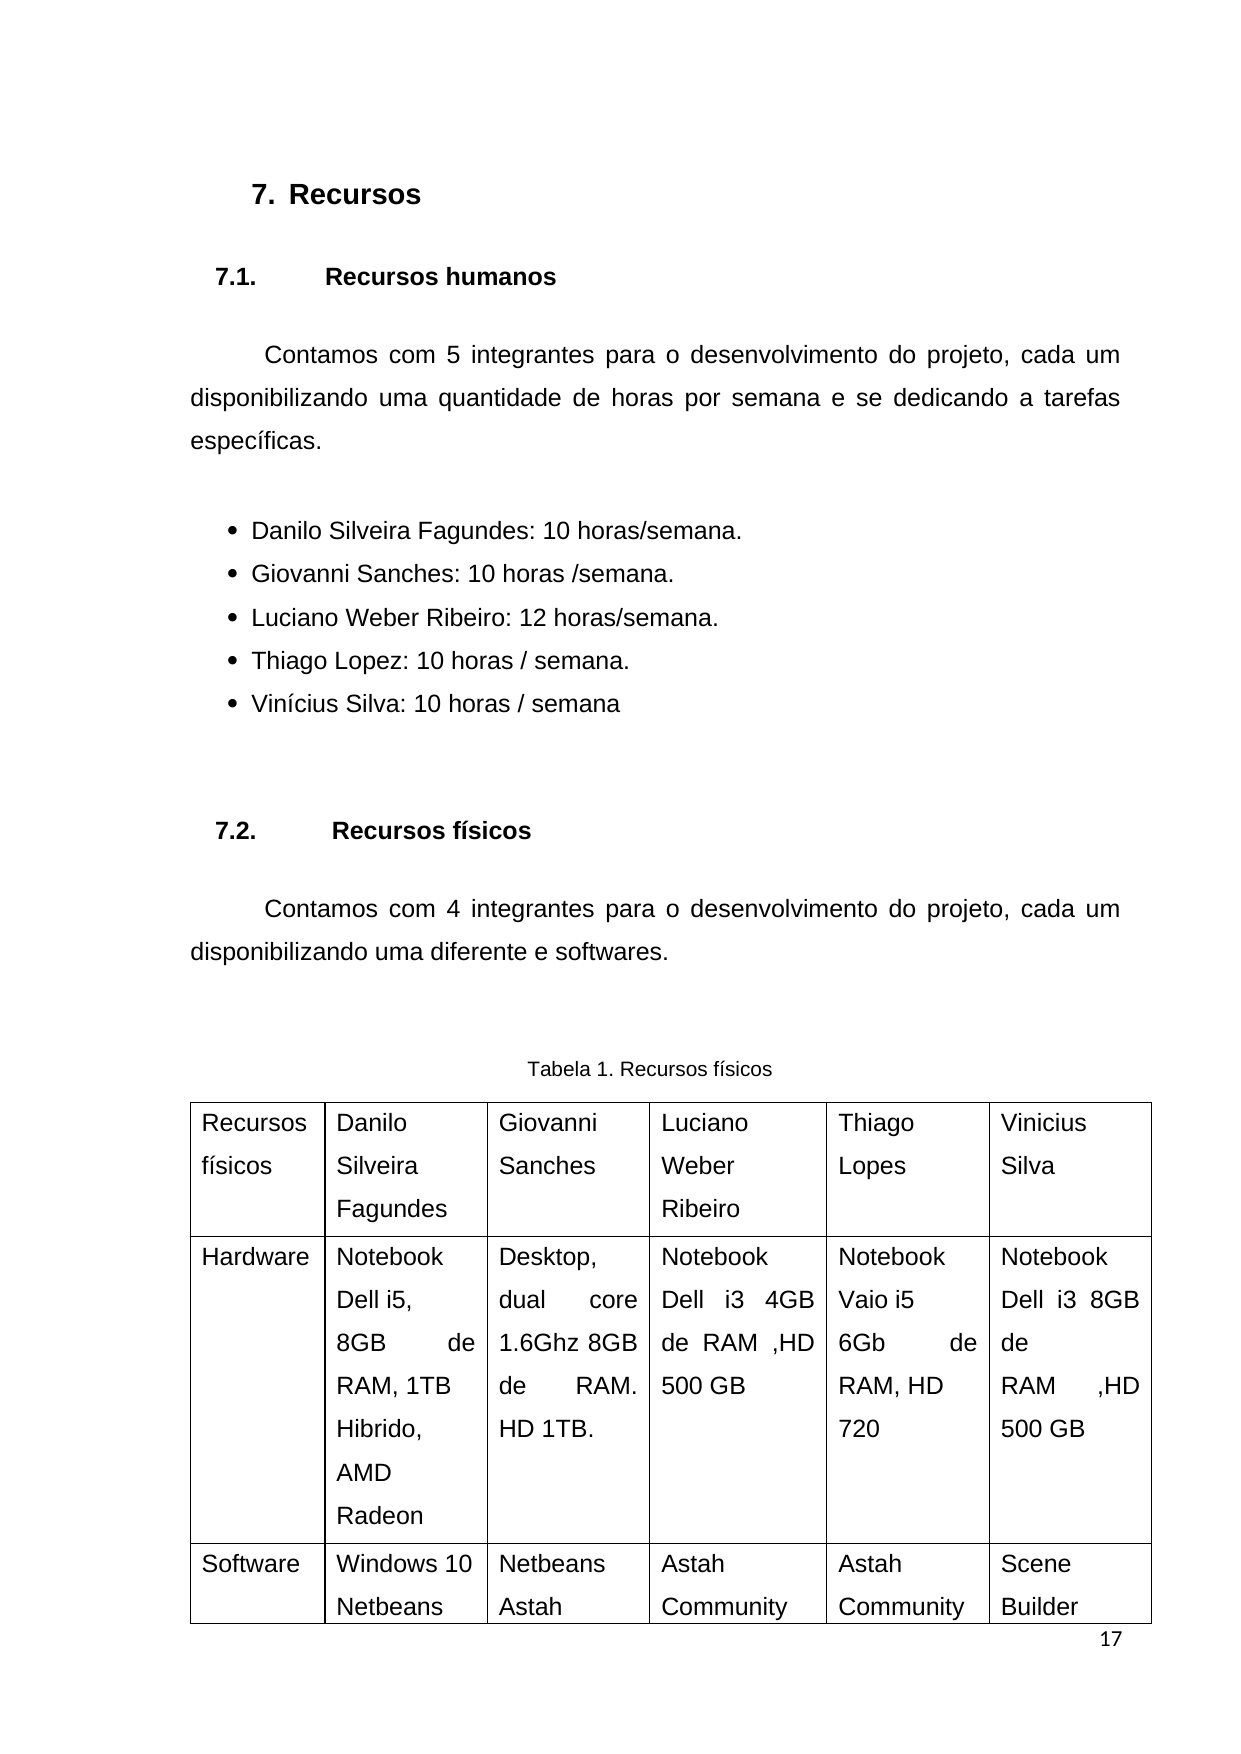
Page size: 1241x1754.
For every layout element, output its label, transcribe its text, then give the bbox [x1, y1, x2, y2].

table_header Vinicius Silva [990, 1103, 1151, 1236]
list Giovanni Sanches: 10 horas /semana. [228, 559, 1122, 588]
table_header Luciano Weber Ribeiro [650, 1103, 826, 1236]
table_header Giovanni Sanches [488, 1103, 649, 1236]
subtitle Recursos humanos [215, 262, 1122, 291]
text Tabela 1. Recursos físicos [177, 1057, 1122, 1081]
subtitle Recursos físicos [215, 816, 1122, 845]
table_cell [326, 1544, 487, 1623]
text Contamos com 4 integrantes para o desenvolvimento do projeto, cada um disponibilizando uma diferente e softwares. [190, 894, 1122, 966]
table_header Thiago Lopes [827, 1103, 989, 1236]
table_cell Notebook Dell i5, 8GB de RAM, 1TB Hibrido, AMD Radeon [326, 1237, 487, 1542]
table_cell Desktop, dual core 1.6Ghz 8GB de RAM. HD 1TB. [488, 1237, 649, 1542]
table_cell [650, 1544, 826, 1623]
subtitle Recursos [251, 177, 1122, 211]
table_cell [827, 1544, 989, 1623]
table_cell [488, 1544, 649, 1623]
list Vinícius Silva: 10 horas / semana [228, 689, 1122, 718]
table_cell Notebook Dell i3 8GB de RAM ,HD 500 GB [990, 1237, 1151, 1542]
table_cell Notebook Dell i3 4GB de RAM ,HD 500 GB [650, 1237, 826, 1542]
list Thiago Lopez: 10 horas / semana. [228, 646, 1122, 674]
table_header Recursos físicos [191, 1103, 324, 1236]
table_cell Hardware [191, 1237, 324, 1542]
text Contamos com 5 integrantes para o desenvolvimento do projeto, cada um disponibilizando uma quantidade de horas por semana e se dedicando a tarefas específicas. [190, 340, 1122, 455]
list Luciano Weber Ribeiro: 12 horas/semana. [228, 602, 1122, 631]
table_cell Notebook Vaio i5 6Gb de RAM, HD 720 [827, 1237, 989, 1542]
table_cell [990, 1544, 1151, 1623]
table_header Danilo Silveira Fagundes [326, 1103, 487, 1236]
table_cell Software [191, 1544, 324, 1623]
list Danilo Silveira Fagundes: 10 horas/semana. [228, 516, 1122, 545]
